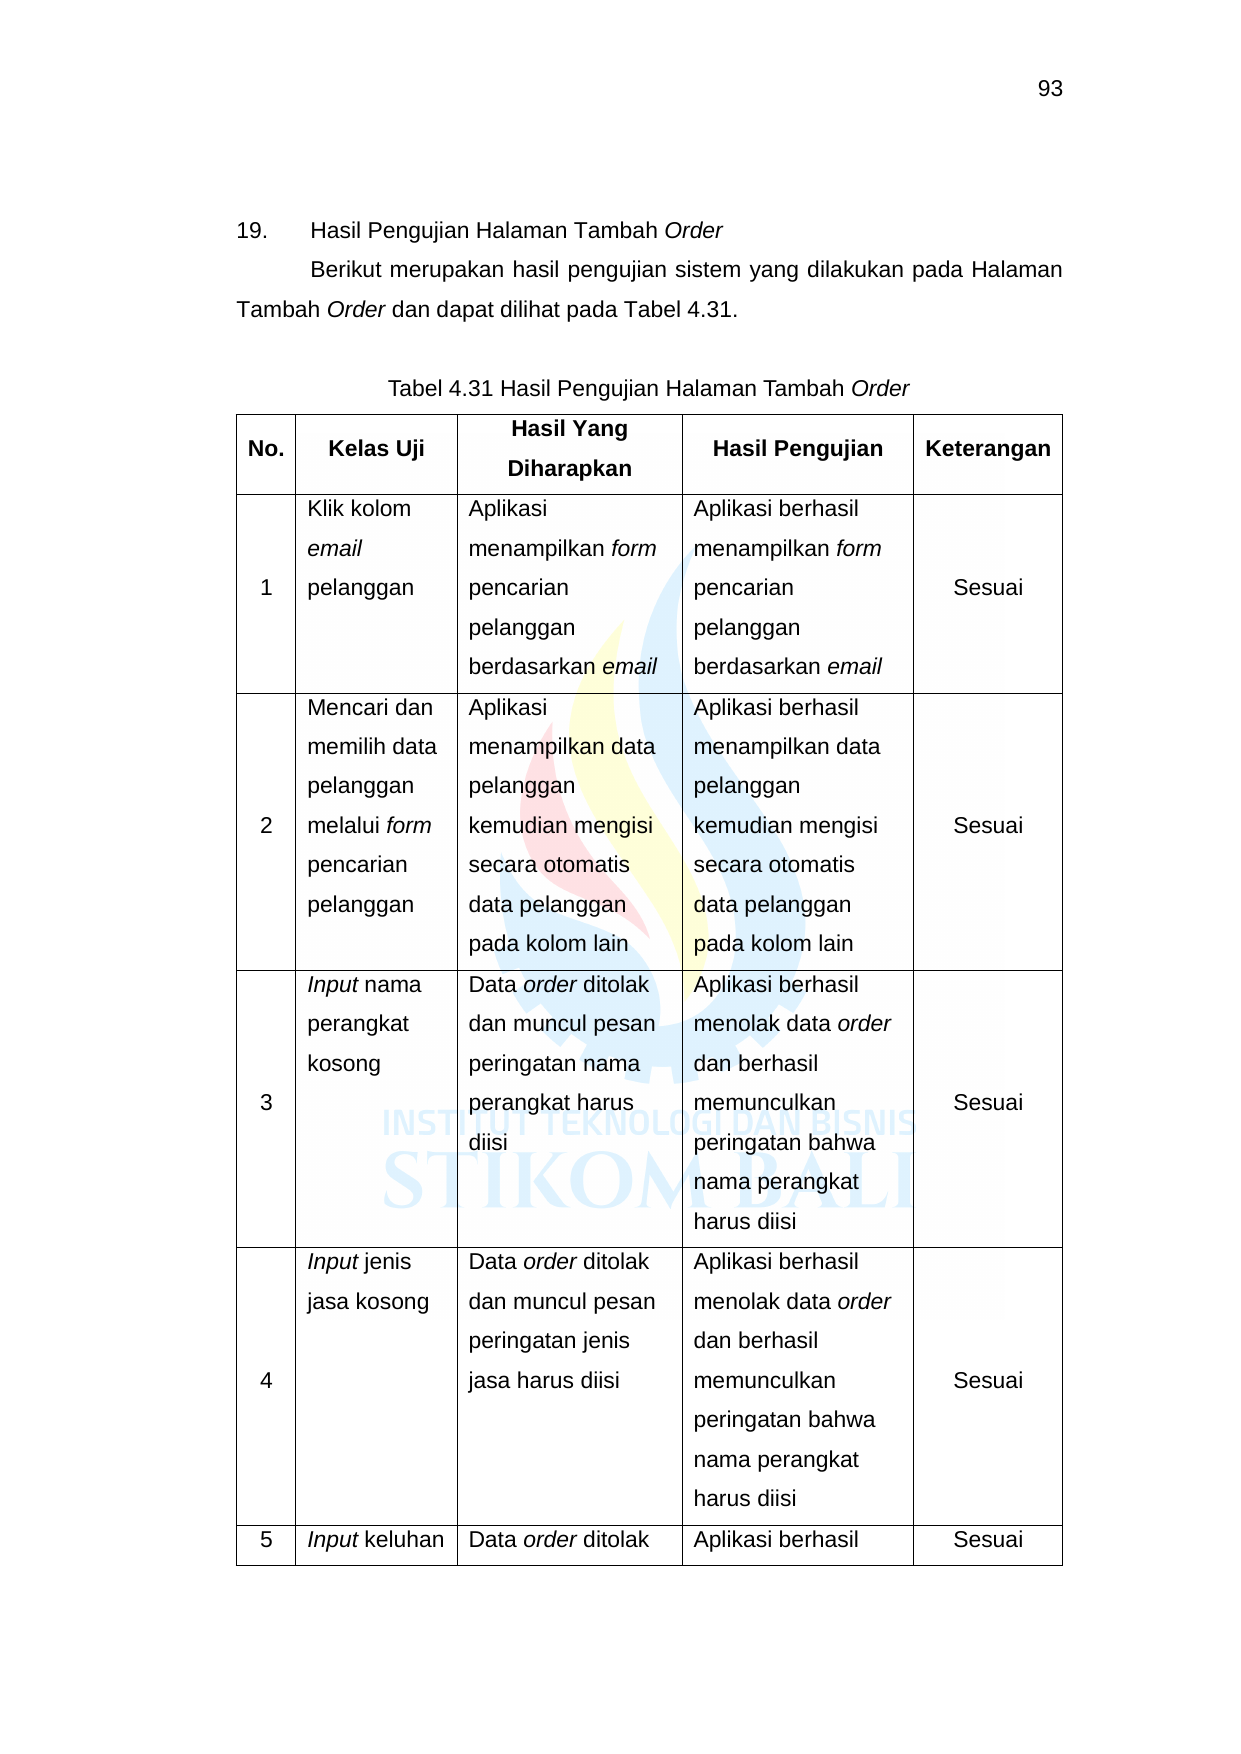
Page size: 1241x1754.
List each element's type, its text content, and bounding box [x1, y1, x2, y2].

table_cell Aplikasi menampilkan form pencarian pelanggan berdasarkan email [458, 495, 682, 692]
table_cell Data order ditolak dan muncul pesan peringatan nama perangkat harus diisi [458, 971, 682, 1247]
table_header No. [237, 415, 295, 494]
table_cell Aplikasi berhasil menolak data order dan berhasil memunculkan peringatan bahwa nama perangkat harus diisi [683, 971, 913, 1247]
table_header Hasil Pengujian [683, 415, 913, 494]
table_cell Sesuai [914, 1526, 1062, 1565]
table_cell Aplikasi berhasil menampilkan form pencarian pelanggan berdasarkan email [683, 495, 913, 692]
table_cell Sesuai [914, 495, 1062, 692]
table_cell Aplikasi berhasil menolak data order dan berhasil memunculkan peringatan bahwa nama perangkat harus diisi [683, 1248, 913, 1525]
table_cell Aplikasi berhasil menolak data order dan berhasil memunculkan peringatan bahwa keluhan perangkat harus diisi [683, 1526, 913, 1565]
table_cell Data order ditolak dan muncul pesan peringatan jenis jasa harus diisi [458, 1248, 682, 1525]
table_cell 2 [237, 694, 295, 970]
text Tabel 4.31 Hasil Pengujian Halaman Tambah Order [236, 374, 1063, 401]
table_cell Sesuai [914, 971, 1062, 1247]
table_header Kelas Uji [296, 415, 457, 494]
table_cell Data order ditolak dan muncul pesan peringatan keluhan perangkat harus diisi [458, 1526, 682, 1565]
table_header Keterangan [914, 415, 1062, 494]
table_cell 3 [237, 971, 295, 1247]
table_cell Aplikasi menampilkan data pelanggan kemudian mengisi secara otomatis data pelanggan pada kolom lain [458, 694, 682, 970]
table_cell Mencari dan memilih data pelanggan melalui form pencarian pelanggan [296, 694, 457, 970]
table_cell Aplikasi berhasil menampilkan data pelanggan kemudian mengisi secara otomatis data pelanggan pada kolom lain [683, 694, 913, 970]
table_header Hasil Yang Diharapkan [458, 415, 682, 494]
list Berikut merupakan hasil pengujian sistem yang dilakukan pada Halaman Tambah Order dan dapat dilihat pada Tabel 4.31. [236, 256, 1063, 322]
table_cell Sesuai [914, 694, 1062, 970]
table_cell Input jenis jasa kosong [296, 1248, 457, 1525]
table_cell Klik kolom email pelanggan [296, 495, 457, 692]
list Hasil Pengujian Halaman Tambah Order [236, 217, 1063, 243]
table_cell 1 [237, 495, 295, 692]
table_cell Input nama perangkat kosong [296, 971, 457, 1247]
table_cell 5 [237, 1526, 295, 1565]
table_cell Input keluhan perangkat kosong [296, 1526, 457, 1565]
table_cell 4 [237, 1248, 295, 1525]
table_cell Sesuai [914, 1248, 1062, 1525]
